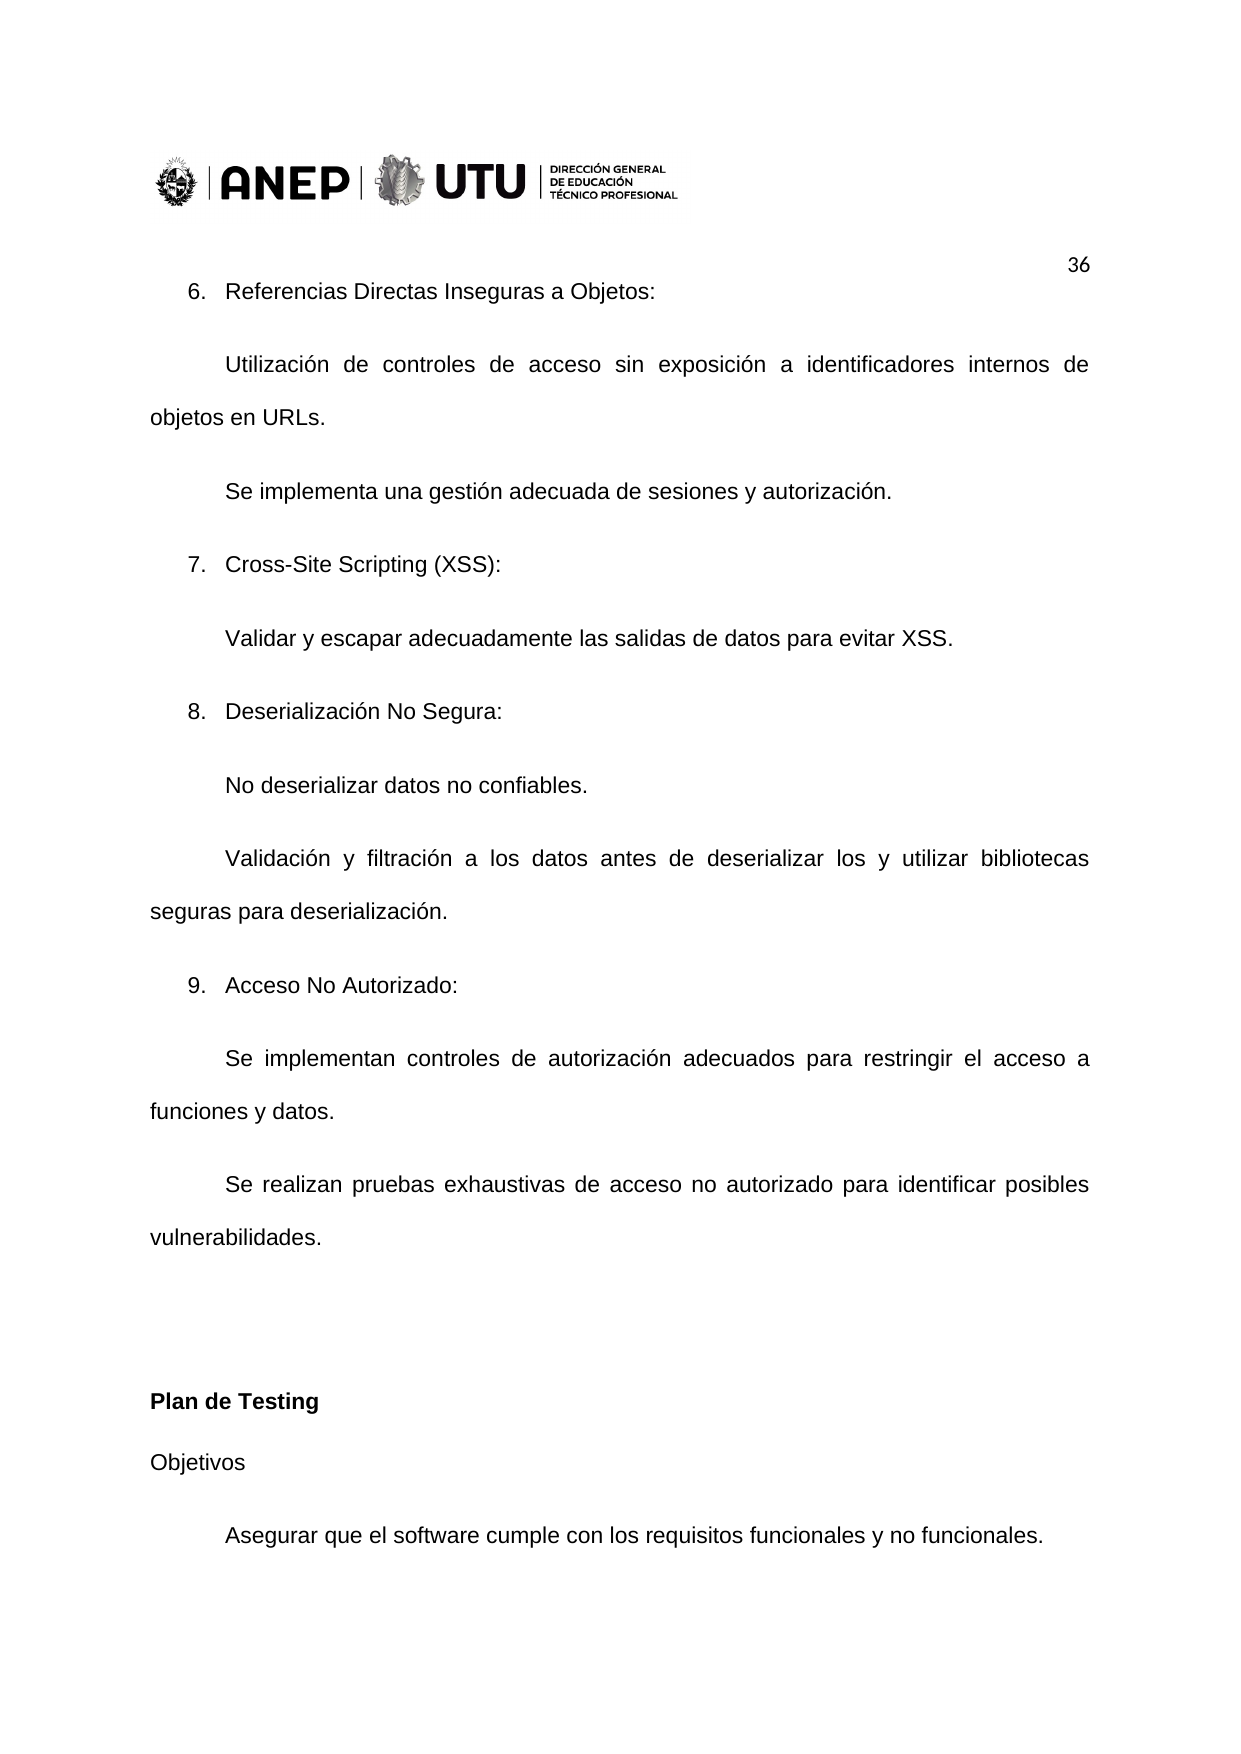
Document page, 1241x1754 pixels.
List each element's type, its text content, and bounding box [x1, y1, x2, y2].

list Referencias Directas Inseguras a Objetos: [187, 278, 1090, 304]
list Acceso No Autorizado: [187, 972, 1090, 998]
text Se implementa una gestión adecuada de sesiones y autorización. [150, 478, 1090, 504]
text Objetivos [150, 1449, 1090, 1475]
subtitle Plan de Testing [150, 1388, 1090, 1414]
text Utilización de controles de acceso sin exposición a identificadores internos de objetos en URLs. [150, 351, 1090, 430]
text Asegurar que el software cumple con los requisitos funcionales y no funcionales. [150, 1522, 1090, 1549]
list Cross-Site Scripting (XSS): [187, 551, 1090, 577]
text Se implementan controles de autorización adecuados para restringir el acceso a funciones y datos. [150, 1045, 1090, 1124]
picture [150, 150, 691, 224]
text Validar y escapar adecuadamente las salidas de datos para evitar XSS. [150, 625, 1090, 651]
text Validación y filtración a los datos antes de deserializar los y utilizar bibliotecas seguras para deserialización. [150, 845, 1090, 924]
text Se realizan pruebas exhaustivas de acceso no autorizado para identificar posibles vulnerabilidades. [150, 1171, 1090, 1250]
text No deserializar datos no confiables. [150, 772, 1090, 798]
list Deserialización No Segura: [187, 698, 1090, 724]
